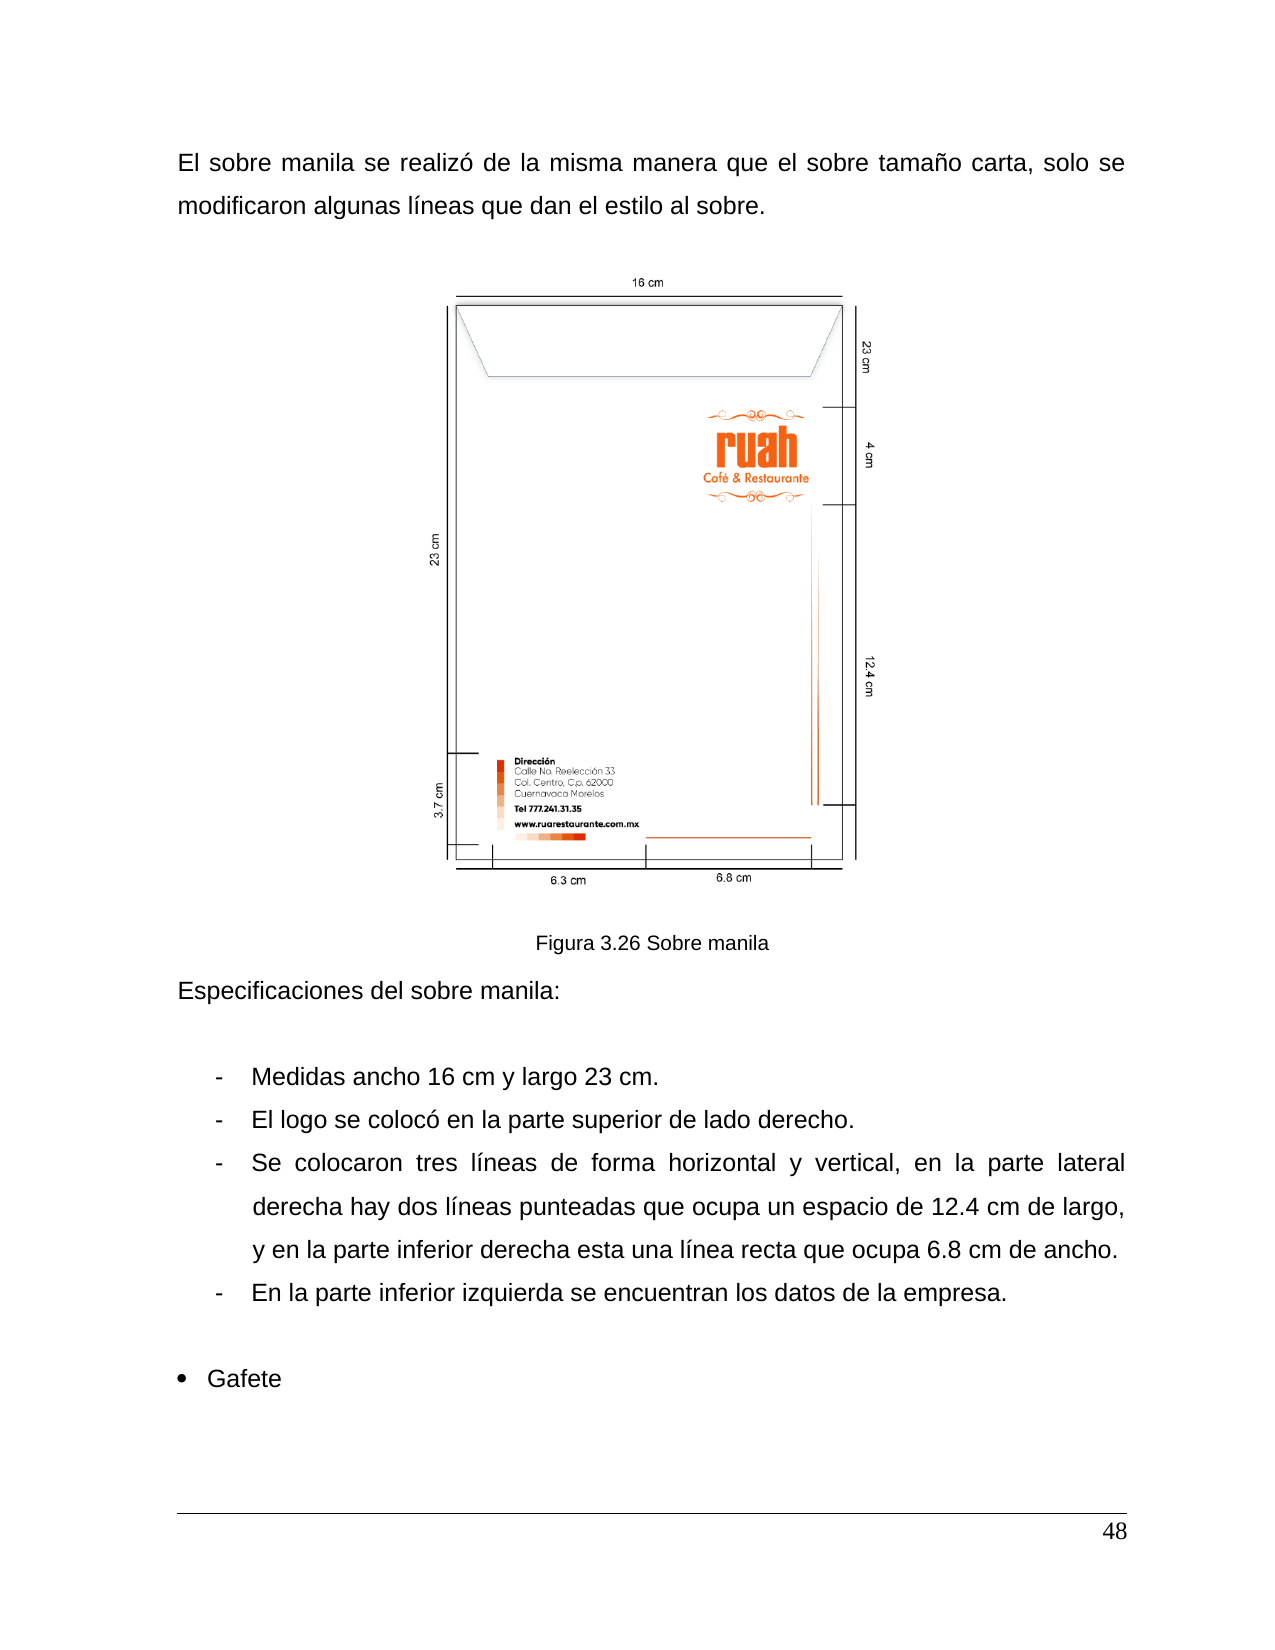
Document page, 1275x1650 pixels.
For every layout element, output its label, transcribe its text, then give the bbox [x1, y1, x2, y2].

text El sobre manila se realizó de la misma manera que el sobre tamaño carta, solo se modificaron algunas líneas que dan el estilo al sobre. [177, 148, 1127, 219]
list Gafete [177, 1364, 1127, 1393]
text Especificaciones del sobre manila: [177, 976, 1127, 1005]
picture [428, 277, 876, 888]
list Se colocaron tres líneas de forma horizontal y vertical, en la parte lateral derecha hay dos líneas punteadas que ocupa un espacio de 12.4 cm de largo, y en la parte inferior derecha esta una línea recta que ocupa 6.8 cm de ancho. [215, 1148, 1127, 1263]
list El logo se colocó en la parte superior de lado derecho. [215, 1105, 1127, 1134]
list En la parte inferior izquierda se encuentran los datos de la empresa. [215, 1278, 1127, 1307]
list Medidas ancho 16 cm y largo 23 cm. [215, 1062, 1127, 1091]
